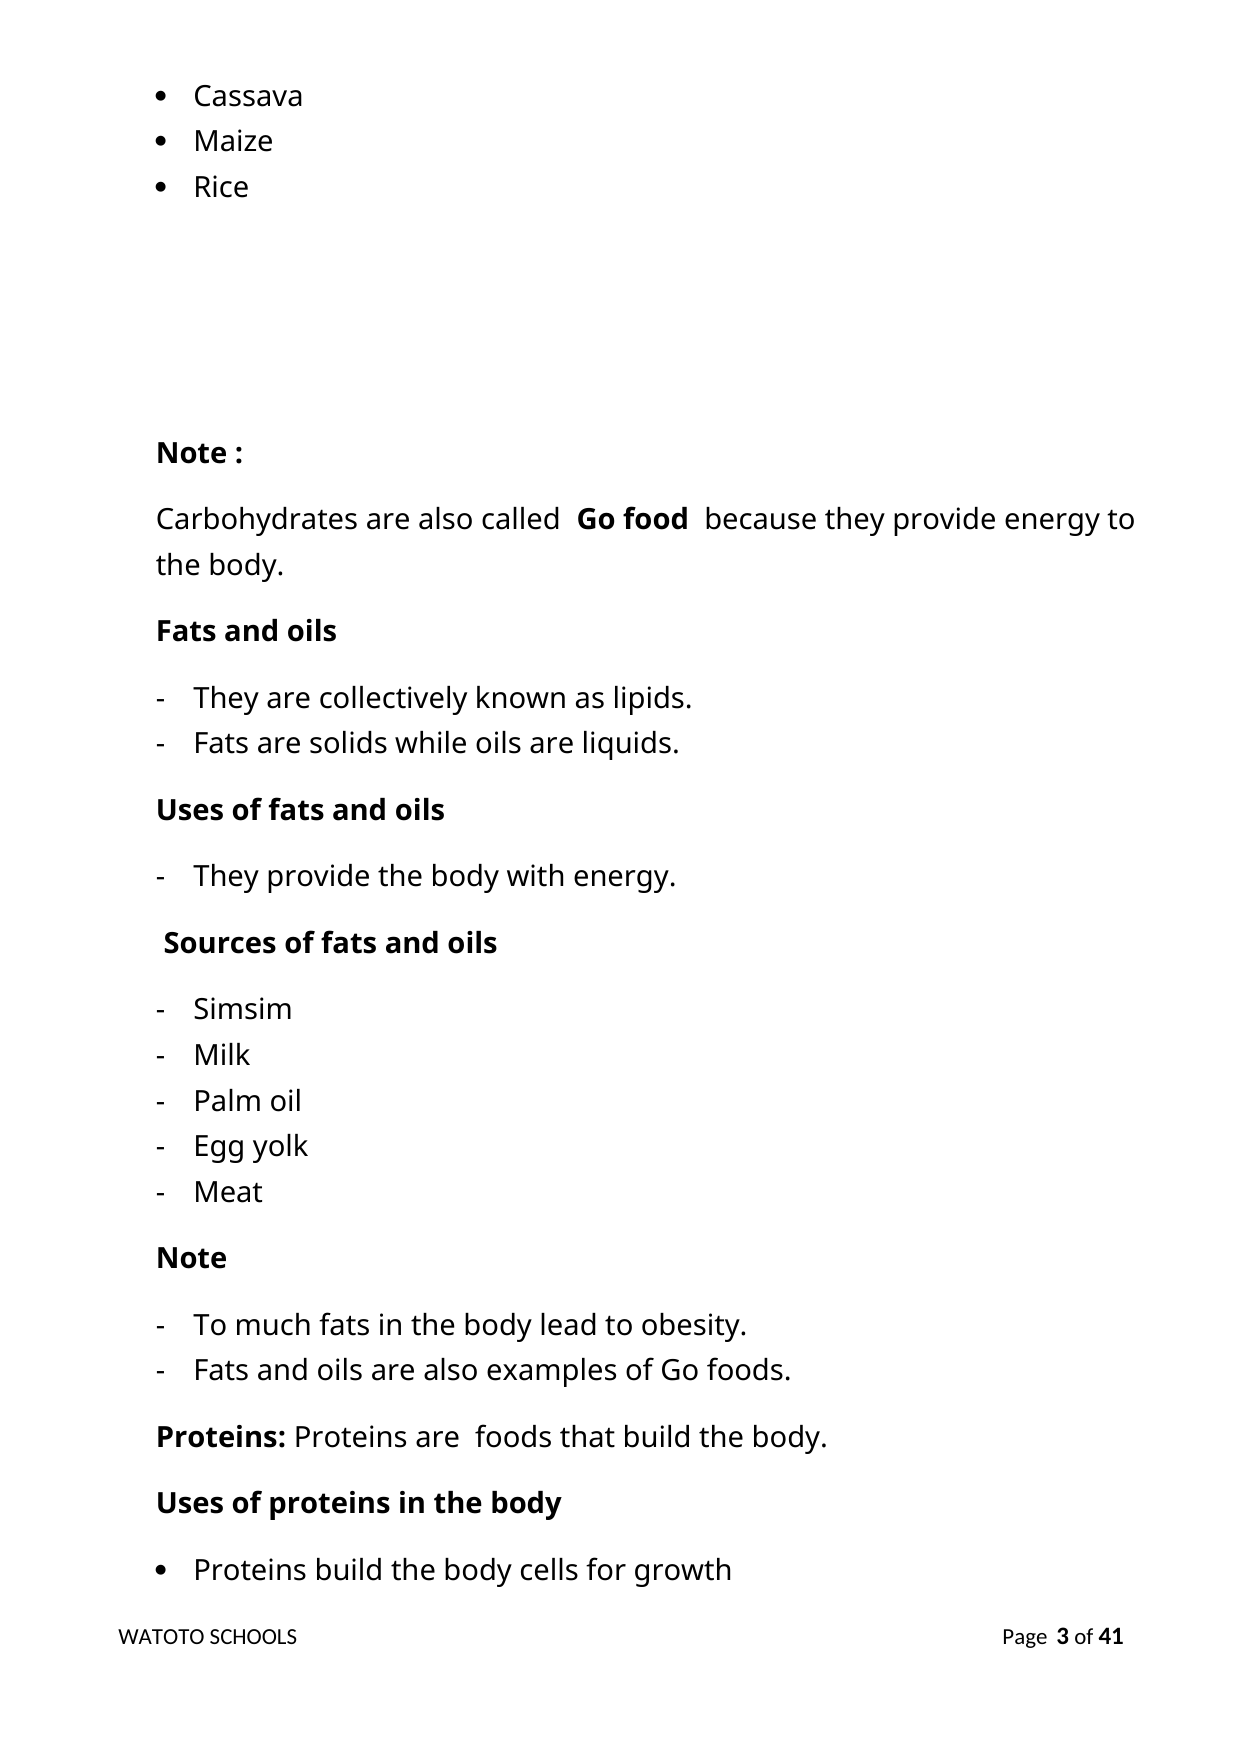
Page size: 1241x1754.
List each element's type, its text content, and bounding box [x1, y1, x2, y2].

list To much fats in the body lead to obesity. [156, 1304, 1137, 1344]
text Note [156, 1237, 1137, 1277]
text Note : [156, 432, 1137, 472]
list Cassava [156, 75, 1137, 115]
text Carbohydrates are also called Go food because they provide energy to the body. [156, 498, 1137, 584]
list Rice [156, 166, 1137, 206]
text Fats and oils [156, 611, 1137, 650]
list Fats and oils are also examples of Go foods. [156, 1349, 1137, 1389]
text Uses of proteins in the body [156, 1482, 1137, 1522]
text Sources of fats and oils [156, 922, 1137, 962]
list Milk [156, 1034, 1137, 1074]
list They provide the body with energy. [156, 856, 1137, 895]
list Meat [156, 1171, 1137, 1211]
text Proteins: Proteins are foods that build the body. [156, 1416, 1137, 1456]
text Uses of fats and oils [156, 789, 1137, 829]
list Proteins build the body cells for growth [156, 1549, 1137, 1589]
list They are collectively known as lipids. [156, 677, 1137, 717]
list Egg yolk [156, 1125, 1137, 1165]
list Simsim [156, 988, 1137, 1028]
list Palm oil [156, 1080, 1137, 1119]
list Fats are solids while oils are liquids. [156, 723, 1137, 762]
list Maize [156, 121, 1137, 160]
